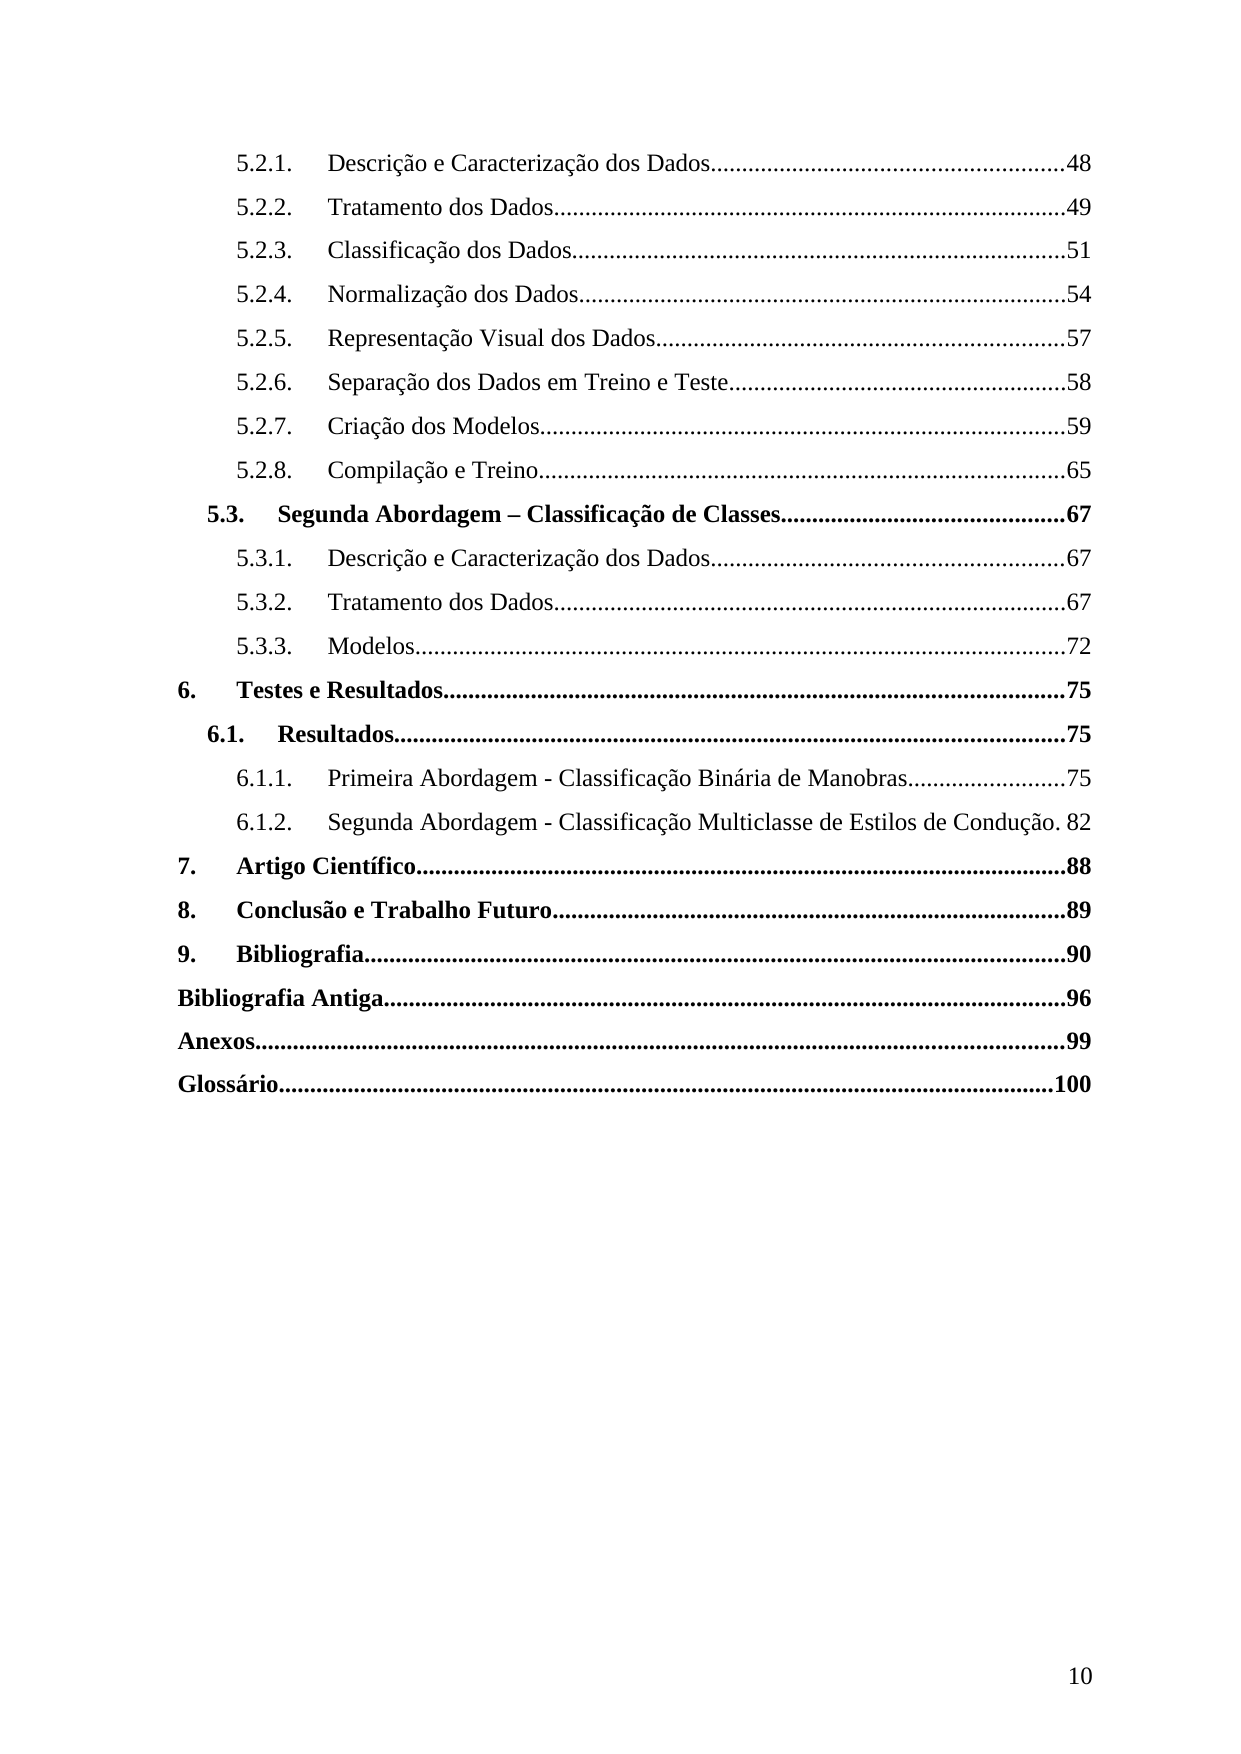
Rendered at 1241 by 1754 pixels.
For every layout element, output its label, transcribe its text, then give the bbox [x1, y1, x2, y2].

text 5.3.3. Modelos 72 [236, 631, 1092, 660]
text 5.2.3. Classificação dos Dados 51 [236, 236, 1092, 264]
text 6.1. Resultados 75 [207, 719, 1092, 748]
text 5.3.1. Descrição e Caracterização dos Dados 67 [236, 543, 1092, 572]
text 5.2.5. Representação Visual dos Dados 57 [236, 323, 1092, 352]
text Glossário 100 [177, 1069, 1092, 1098]
text 5.2.8. Compilação e Treino 65 [236, 455, 1092, 484]
text 5.2.1. Descrição e Caracterização dos Dados 48 [236, 148, 1092, 176]
text 5.2.7. Criação dos Modelos 59 [236, 411, 1092, 440]
text Bibliografia Antiga 96 [177, 983, 1092, 1012]
text 5.3.2. Tratamento dos Dados 67 [236, 587, 1092, 616]
text 5.2.4. Normalização dos Dados 54 [236, 279, 1092, 308]
text 6. Testes e Resultados 75 [177, 675, 1092, 704]
text 5.2.6. Separação dos Dados em Treino e Teste 58 [236, 367, 1092, 396]
text Anexos 99 [177, 1026, 1092, 1055]
text 9. Bibliografia 90 [177, 939, 1092, 968]
text 6.1.2. Segunda Abordagem - Classificação Multiclasse de Estilos de Condução 82 [236, 807, 1092, 836]
text 7. Artigo Científico 88 [177, 851, 1092, 880]
text 8. Conclusão e Trabalho Futuro 89 [177, 895, 1092, 924]
text 5.2.2. Tratamento dos Dados 49 [236, 192, 1092, 220]
text 6.1.1. Primeira Abordagem - Classificação Binária de Manobras 75 [236, 763, 1092, 792]
text 5.3. Segunda Abordagem – Classificação de Classes 67 [207, 499, 1092, 528]
